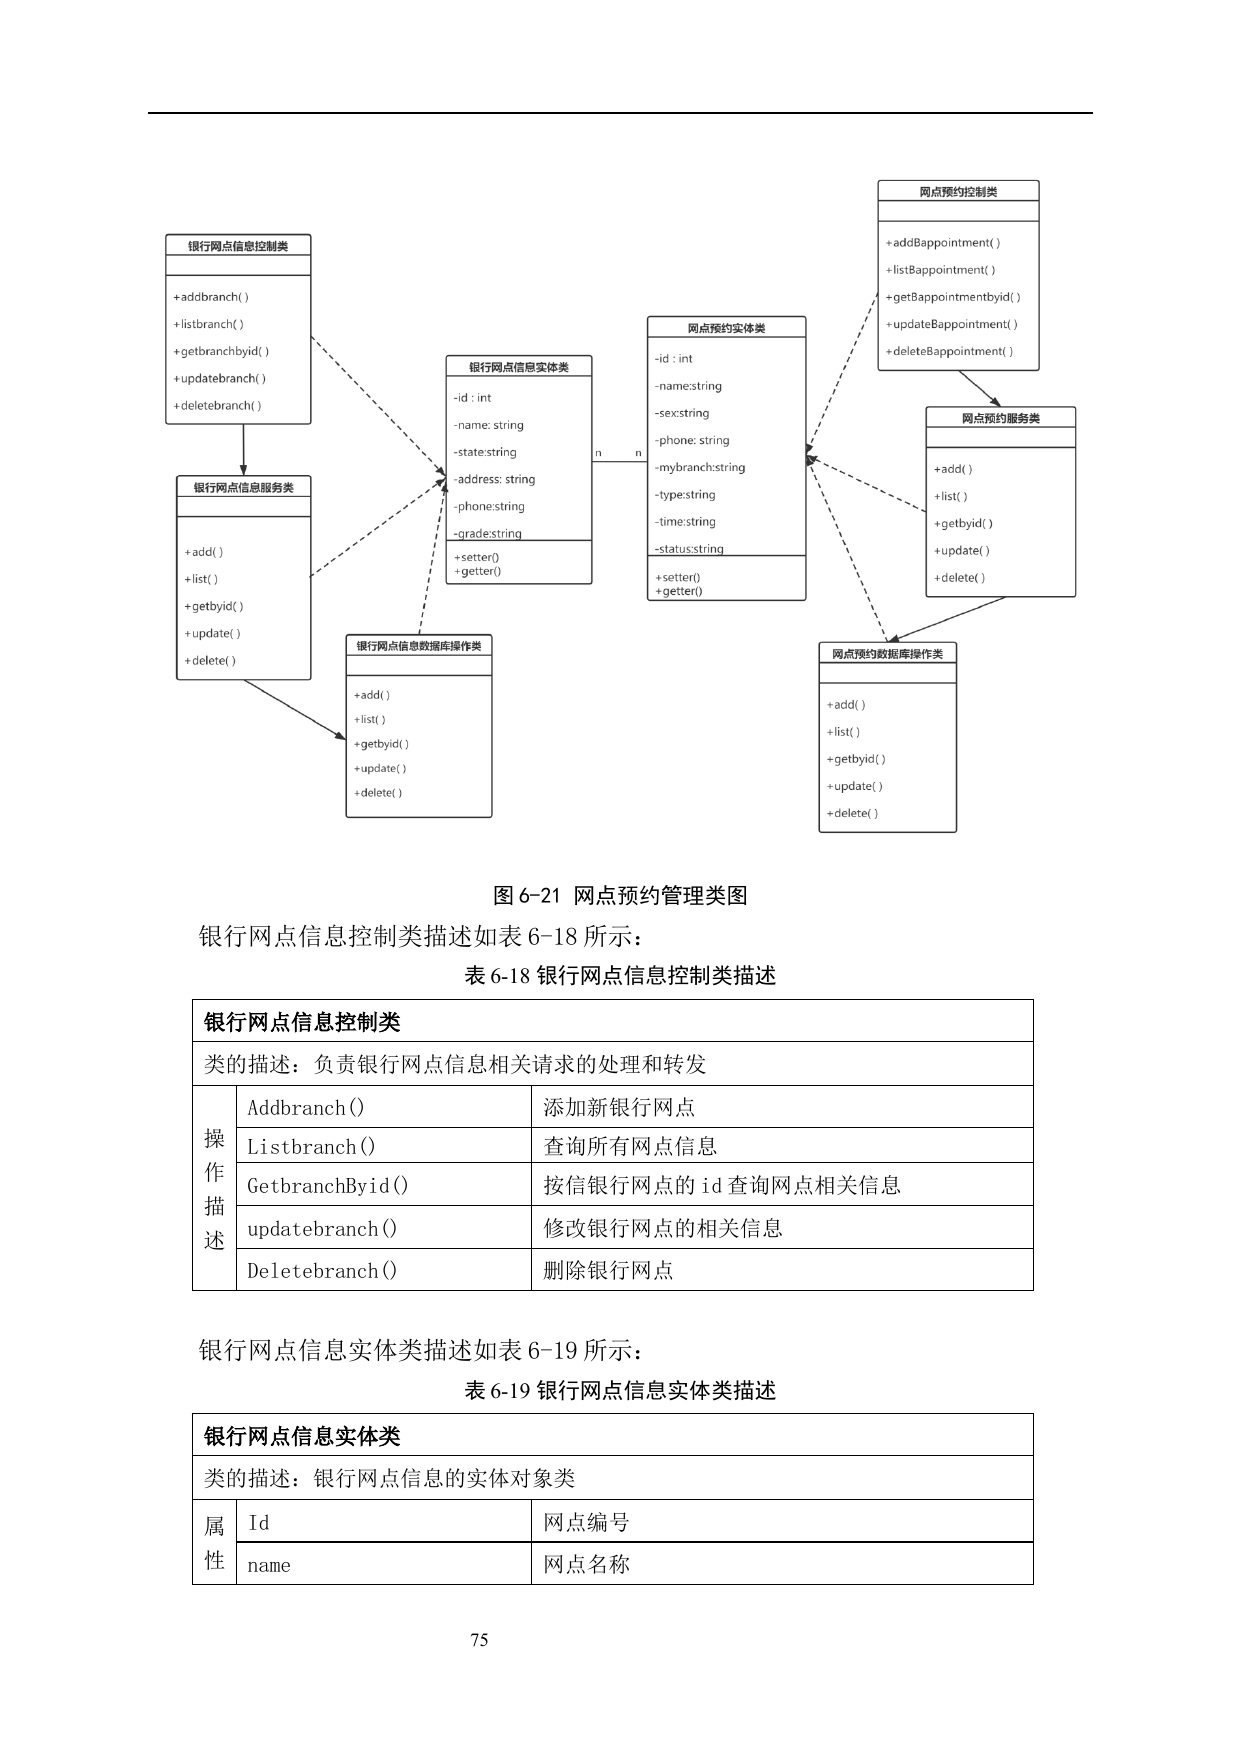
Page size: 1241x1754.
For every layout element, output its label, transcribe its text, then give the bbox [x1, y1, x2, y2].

table_cell Addbranch() [237, 1086, 531, 1127]
table_cell GetbranchByid() [237, 1163, 531, 1205]
table_cell Deletebranch() [237, 1249, 531, 1290]
text 表6-18 银行网点信息控制类描述 [148, 958, 1093, 992]
table_cell 查询所有网点信息 [532, 1128, 1033, 1162]
table_cell updatebranch() [237, 1206, 531, 1247]
table_cell 修改银行网点的相关信息 [532, 1206, 1033, 1247]
table_cell 添加新银行网点 [532, 1086, 1033, 1127]
table_cell 操作描述 [193, 1086, 236, 1290]
table_cell 按信银行网点的id查询网点相关信息 [532, 1163, 1033, 1205]
table_cell 类的描述：负责银行网点信息相关请求的处理和转发 [193, 1042, 1033, 1084]
table_cell 网点编号 [532, 1500, 1033, 1541]
table_cell Id [237, 1500, 531, 1541]
text 图6-21 网点预约管理类图 [148, 877, 1093, 911]
picture [148, 163, 1093, 849]
table_cell 属性 [193, 1500, 236, 1584]
table_cell 类的描述：银行网点信息的实体对象类 [193, 1456, 1033, 1499]
table_header 银行网点信息控制类 [193, 1000, 1033, 1041]
text 表6-19 银行网点信息实体类描述 [148, 1372, 1093, 1406]
table_cell 删除银行网点 [532, 1249, 1033, 1290]
table_header 银行网点信息实体类 [193, 1414, 1033, 1455]
table_cell Listbranch() [237, 1128, 531, 1162]
text 银行网点信息控制类描述如表6-18所示： [148, 917, 1093, 951]
text 银行网点信息实体类描述如表6-19所示： [148, 1331, 1093, 1365]
table_cell name [237, 1543, 531, 1584]
table_cell 网点名称 [532, 1543, 1033, 1584]
